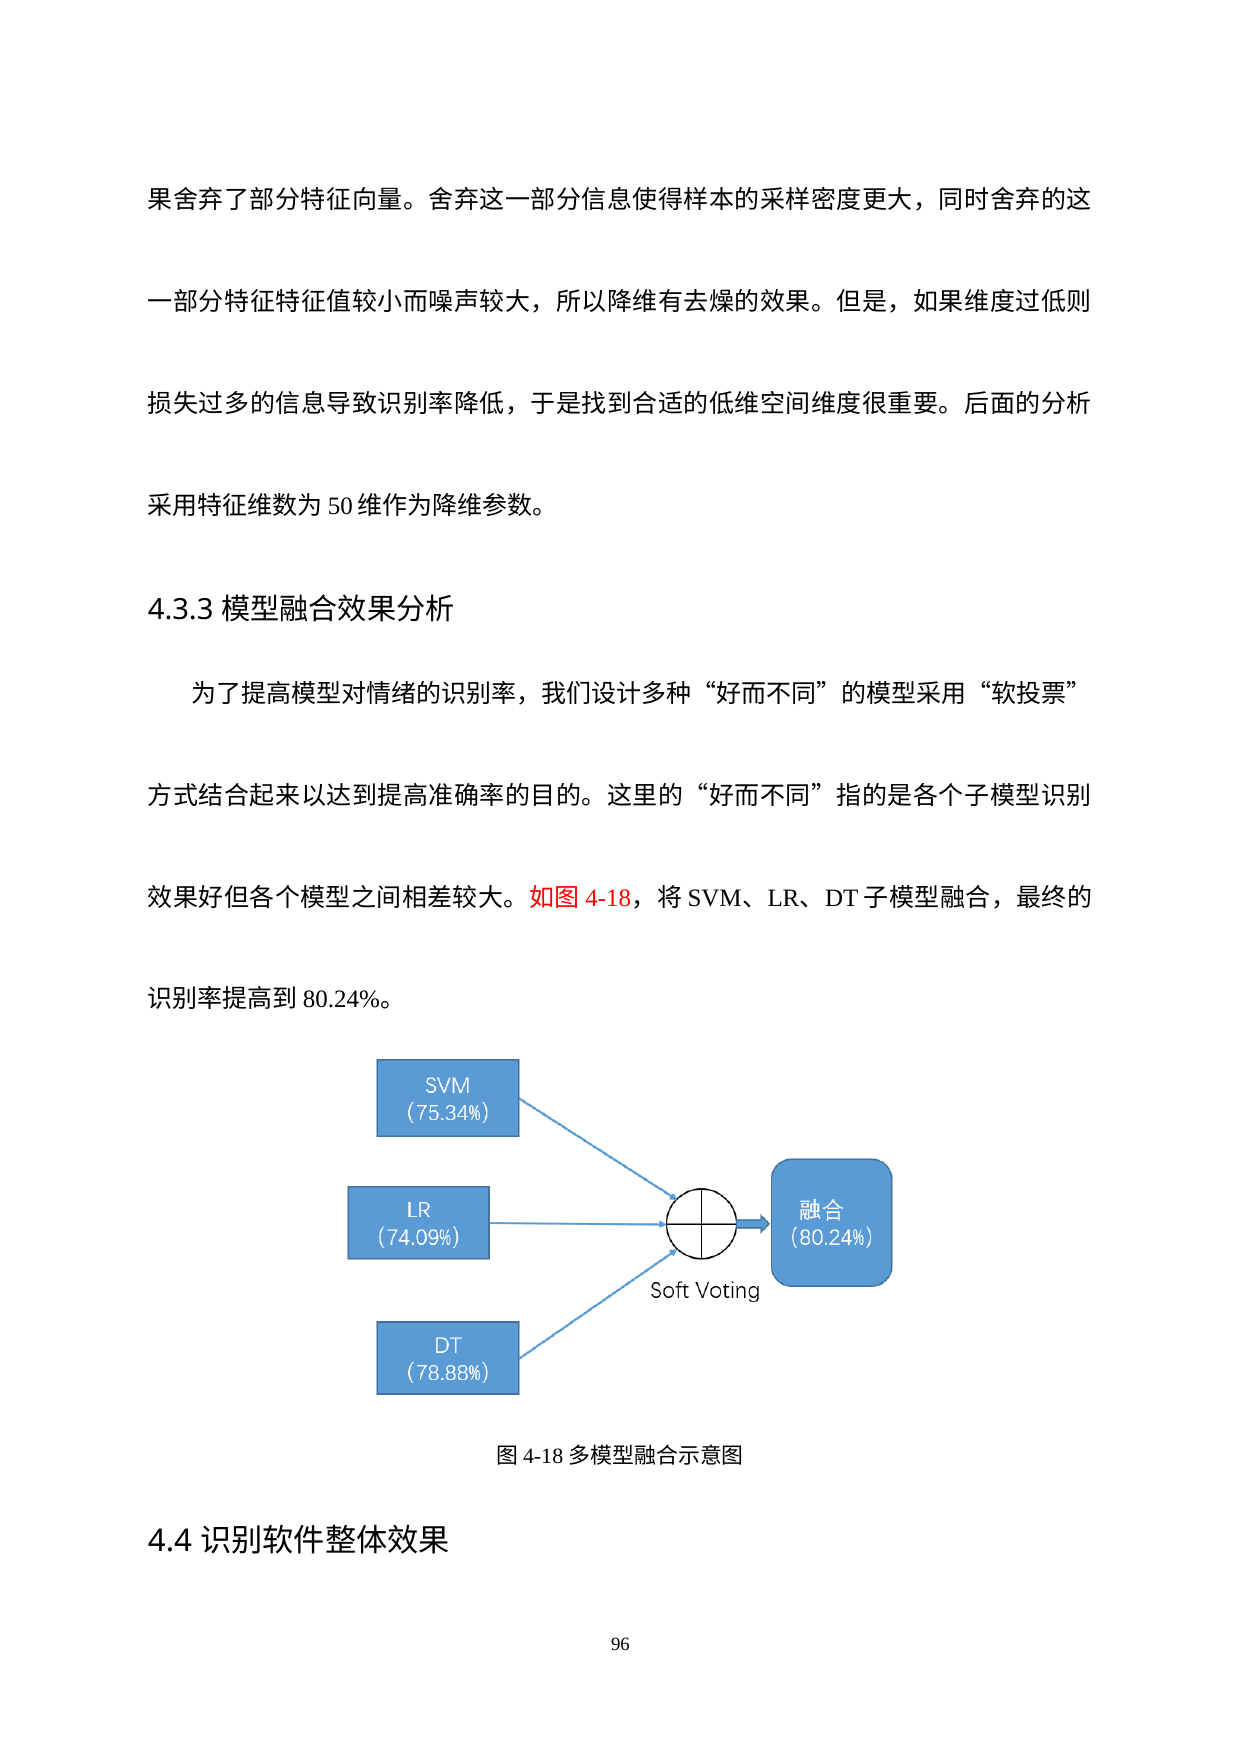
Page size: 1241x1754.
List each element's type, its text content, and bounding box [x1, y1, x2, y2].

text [148, 164, 1092, 537]
picture [341, 1049, 899, 1399]
subtitle 4.3.3 模型融合效果分析 [148, 572, 1092, 640]
text 为了提高模型对情绪的识别率，我们设计多种“好而不同”的模型采用“软投票”方式结合起来以达到提高准确率的目的。这里的“好而不同”指的是各个子模型识别效果好但各个模型之间相差较大。如图4-18，将SVM、LR、DT子模型融合，最终的识别率提高到80.24%。 [148, 657, 1092, 1031]
subtitle 4.4 识别软件整体效果 [148, 1504, 1092, 1572]
text 图4-18 多模型融合示意图 [148, 1437, 1092, 1471]
